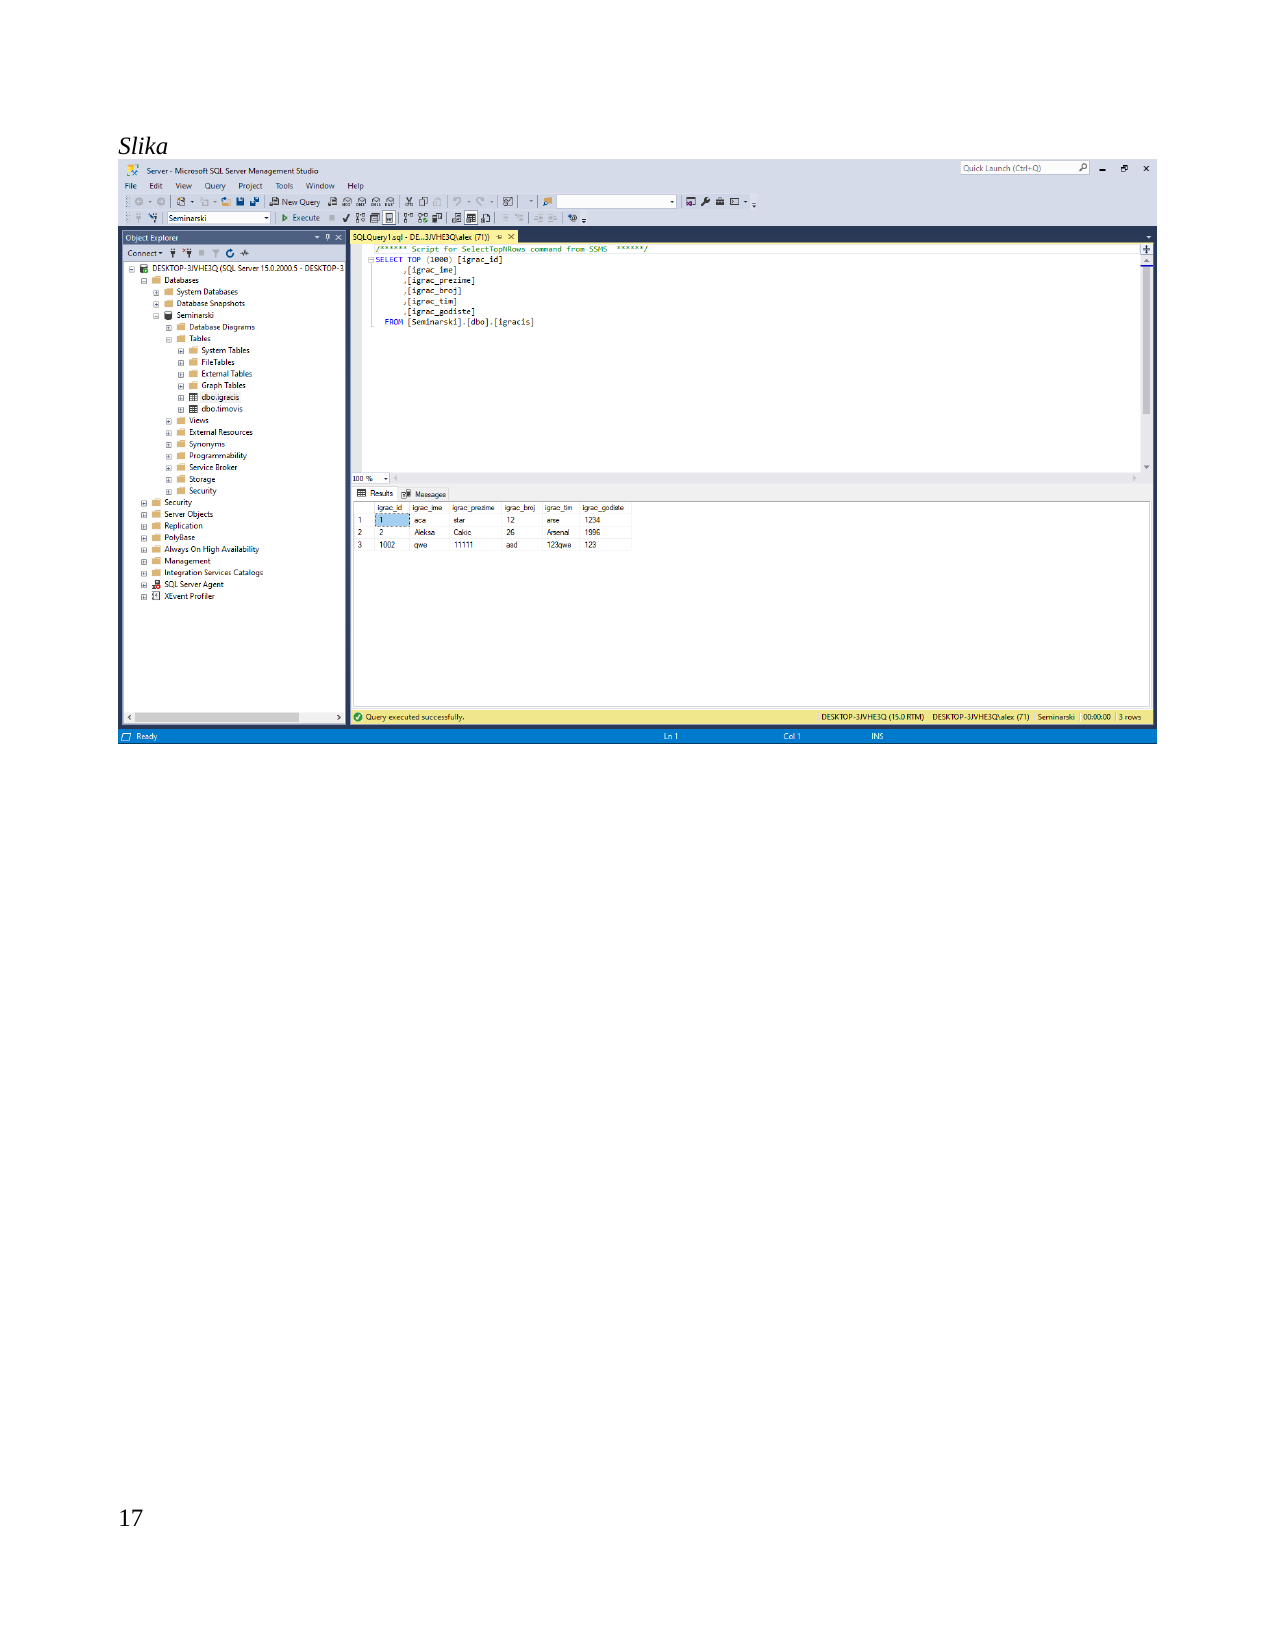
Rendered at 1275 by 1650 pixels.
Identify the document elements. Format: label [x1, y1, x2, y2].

picture [118, 159, 1157, 744]
